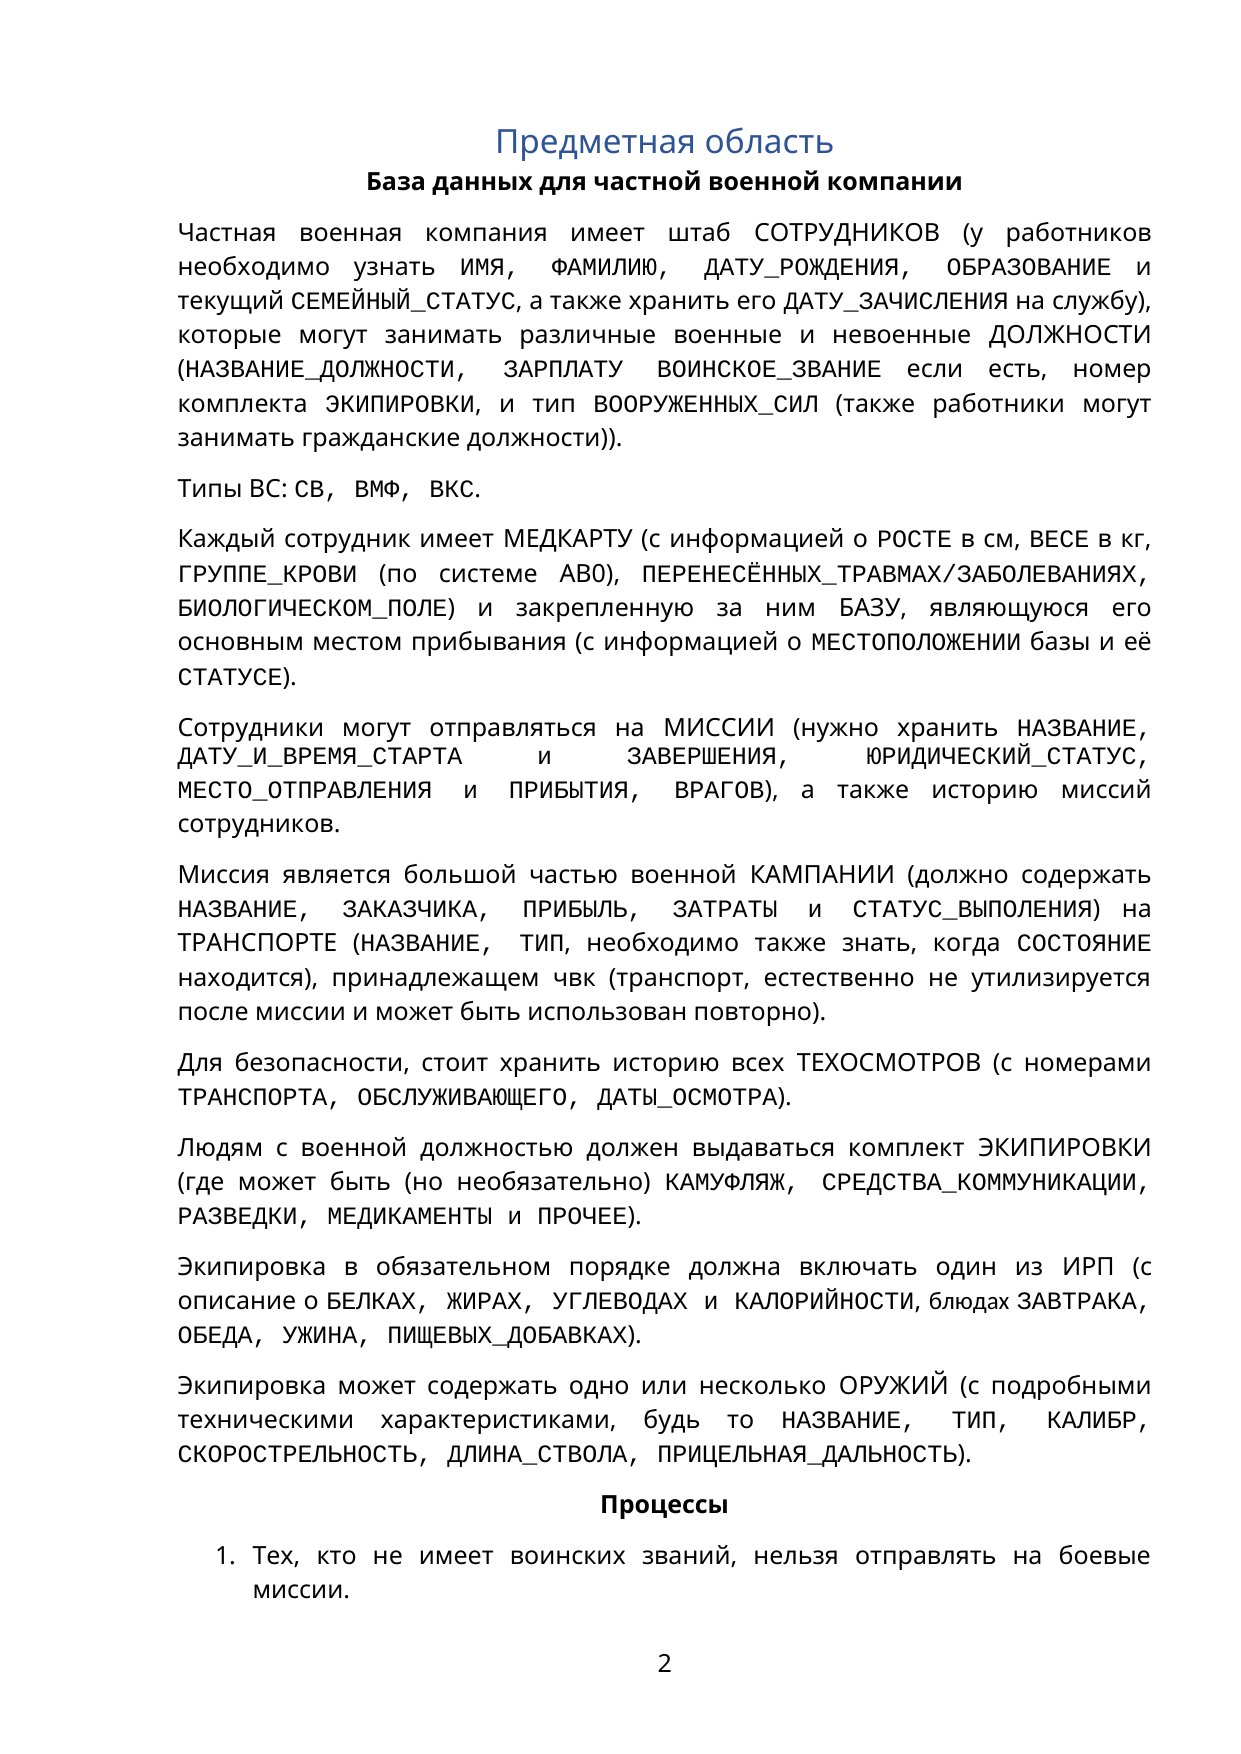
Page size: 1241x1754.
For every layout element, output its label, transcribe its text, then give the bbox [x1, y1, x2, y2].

text База данных для частной военной компании [177, 163, 1152, 198]
subtitle Предметная область [177, 118, 1152, 163]
text Типы ВС: СВ, ВМФ, ВКС. [177, 470, 1152, 504]
text Сотрудники могут отправляться на МИССИИ (нужно хранить НАЗВАНИЕ, ДАТУ_И_ВРЕМЯ_СТАРТА и ЗАВЕРШЕНИЯ, ЮРИДИЧЕСКИЙ_СТАТУС, МЕСТО_ОТПРАВЛЕНИЯ и ПРИБЫТИЯ, ВРАГОВ), а также историю миссий сотрудников. [177, 709, 1152, 840]
text Процессы [177, 1487, 1152, 1521]
text Экипировка может содержать одно или несколько ОРУЖИЙ (с подробными техническими характеристиками, будь то НАЗВАНИЕ, ТИП, КАЛИБР, СКОРОСТРЕЛЬНОСТЬ, ДЛИНА_СТВОЛА, ПРИЦЕЛЬНАЯ_ДАЛЬНОСТЬ). [177, 1368, 1152, 1470]
text Частная военная компания имеет штаб СОТРУДНИКОВ (у работников необходимо узнать ИМЯ, ФАМИЛИЮ, ДАТУ_РОЖДЕНИЯ, ОБРАЗОВАНИЕ и текущий СЕМЕЙНЫЙ_СТАТУС, а также хранить его ДАТУ_ЗАЧИСЛЕНИЯ на службу), которые могут занимать различные военные и невоенные ДОЛЖНОСТИ (НАЗВАНИЕ_ДОЛЖНОСТИ, ЗАРПЛАТУ ВОИНСКОЕ_ЗВАНИЕ если есть, номер комплекта ЭКИПИРОВКИ, и тип ВООРУЖЕННЫХ_СИЛ (также работники могут занимать гражданские должности)). [177, 214, 1152, 453]
text Каждый сотрудник имеет МЕДКАРТУ (с информацией о РОСТЕ в см, ВЕСЕ в кг, ГРУППЕ_КРОВИ (по системе AB0), ПЕРЕНЕСЁННЫХ_ТРАВМАХ/ЗАБОЛЕВАНИЯХ, БИОЛОГИЧЕСКОМ_ПОЛЕ) и закрепленную за ним БАЗУ, являющуюся его основным местом прибывания (с информацией о МЕСТОПОЛОЖЕНИИ базы и её СТАТУСЕ). [177, 521, 1152, 692]
list Тех, кто не имеет воинских званий, нельзя отправлять на боевые миссии. [215, 1538, 1152, 1606]
text Миссия является большой частью военной КАМПАНИИ (должно содержать НАЗВАНИЕ, ЗАКАЗЧИКА, ПРИБЫЛЬ, ЗАТРАТЫ и СТАТУС_ВЫПОЛЕНИЯ) на ТРАНСПОРТЕ (НАЗВАНИЕ, ТИП, необходимо также знать, когда СОСТОЯНИЕ находится), принадлежащем чвк (транспорт, естественно не утилизируется после миссии и может быть использован повторно). [177, 857, 1152, 1027]
text Людям с военной должностью должен выдаваться комплект ЭКИПИРОВКИ (где может быть (но необязательно) КАМУФЛЯЖ, СРЕДСТВА_КОММУНИКАЦИИ, РАЗВЕДКИ, МЕДИКАМЕНТЫ и ПРОЧЕЕ). [177, 1129, 1152, 1232]
text Экипировка в обязательном порядке должна включать один из ИРП (с описание о БЕЛКАХ, ЖИРАХ, УГЛЕВОДАХ и КАЛОРИЙНОСТИ, блюдах ЗАВТРАКА, ОБЕДА, УЖИНА, ПИЩЕВЫХ_ДОБАВКАХ). [177, 1248, 1152, 1351]
text Для безопасности, стоит хранить историю всех ТЕХОСМОТРОВ (с номерами ТРАНСПОРТА, ОБСЛУЖИВАЮЩЕГО, ДАТЫ_ОСМОТРА). [177, 1044, 1152, 1112]
